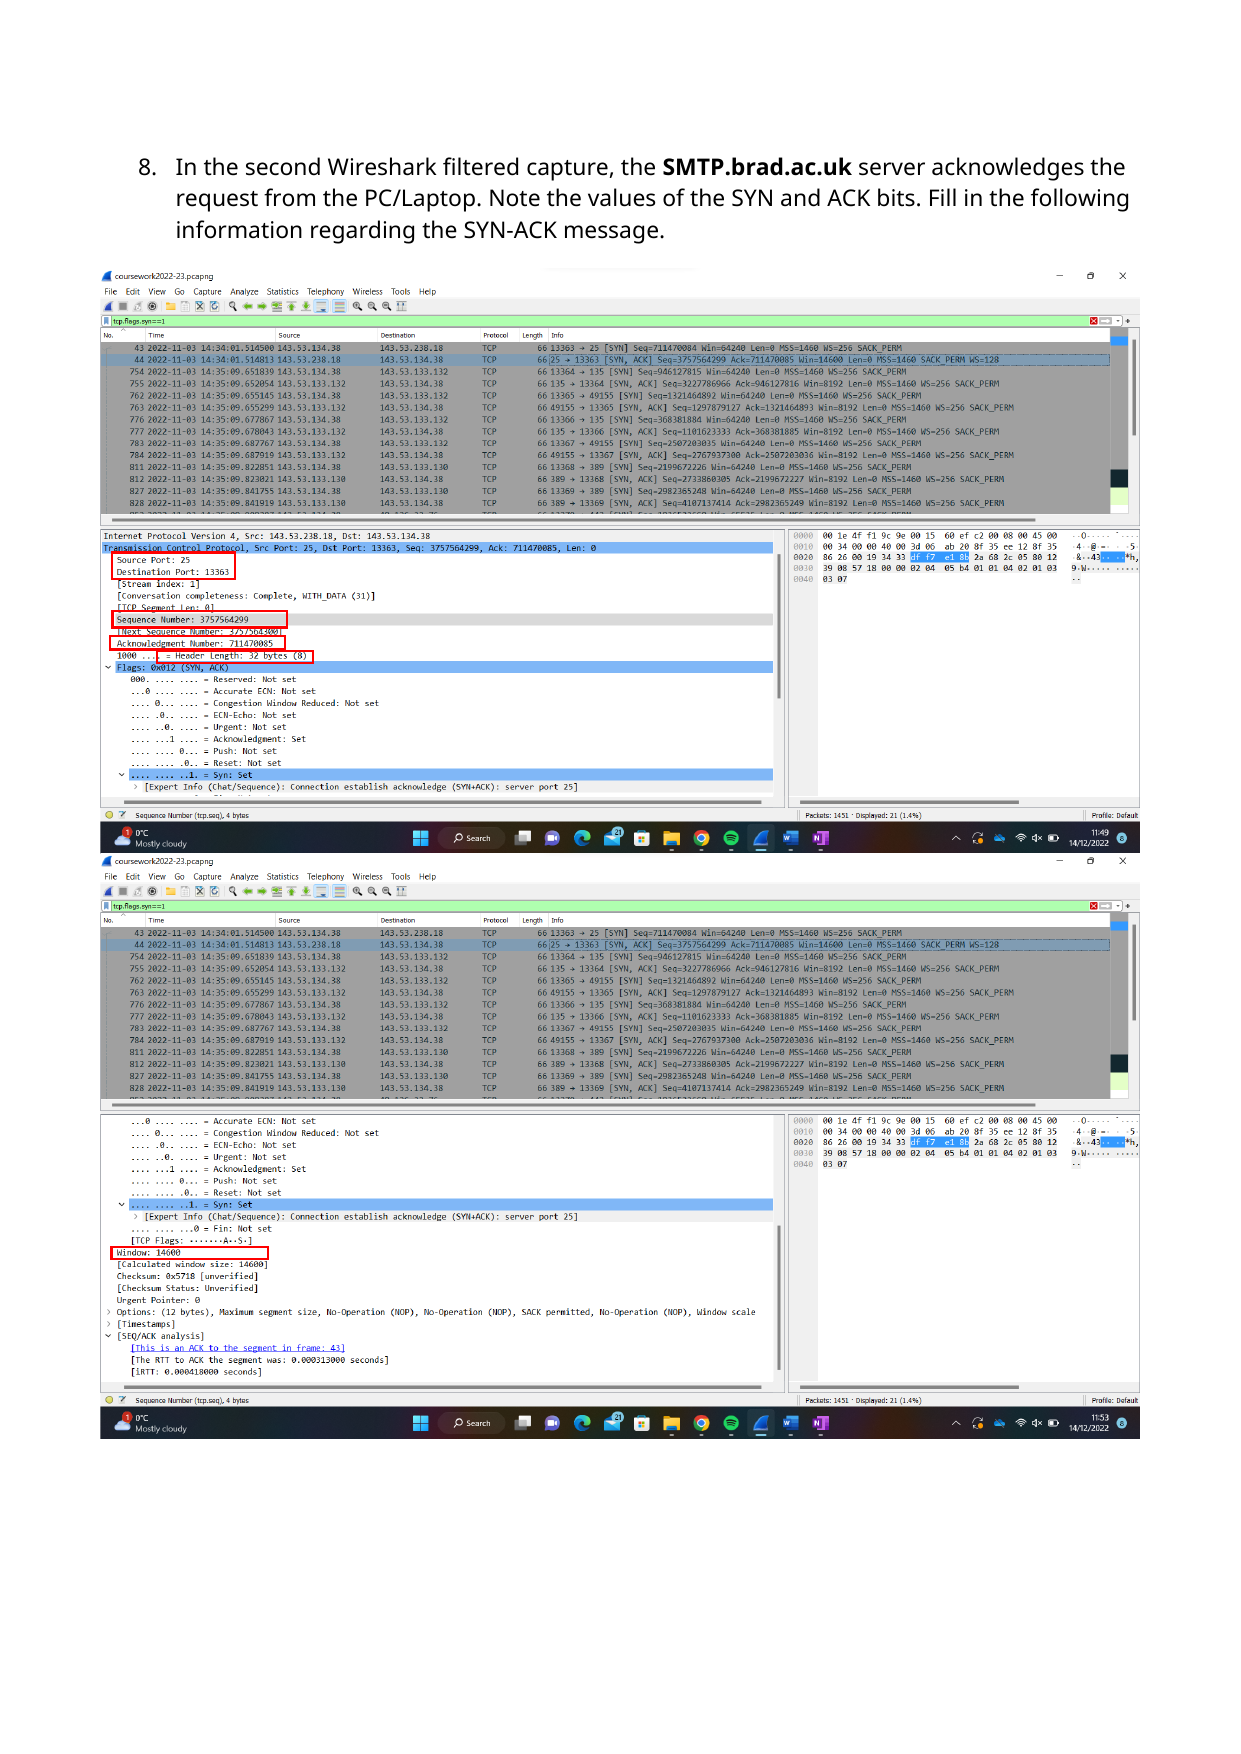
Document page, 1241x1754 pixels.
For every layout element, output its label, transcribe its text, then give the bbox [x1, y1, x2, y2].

list In the second Wireshark filtered capture, the SMTP.brad.ac.uk server acknowledges the request from the PC/Laptop. Note the values of the SYN and ACK bits. Fill in the following information regarding the SYN-ACK message. [138, 151, 1140, 245]
picture [100, 268, 1140, 1439]
